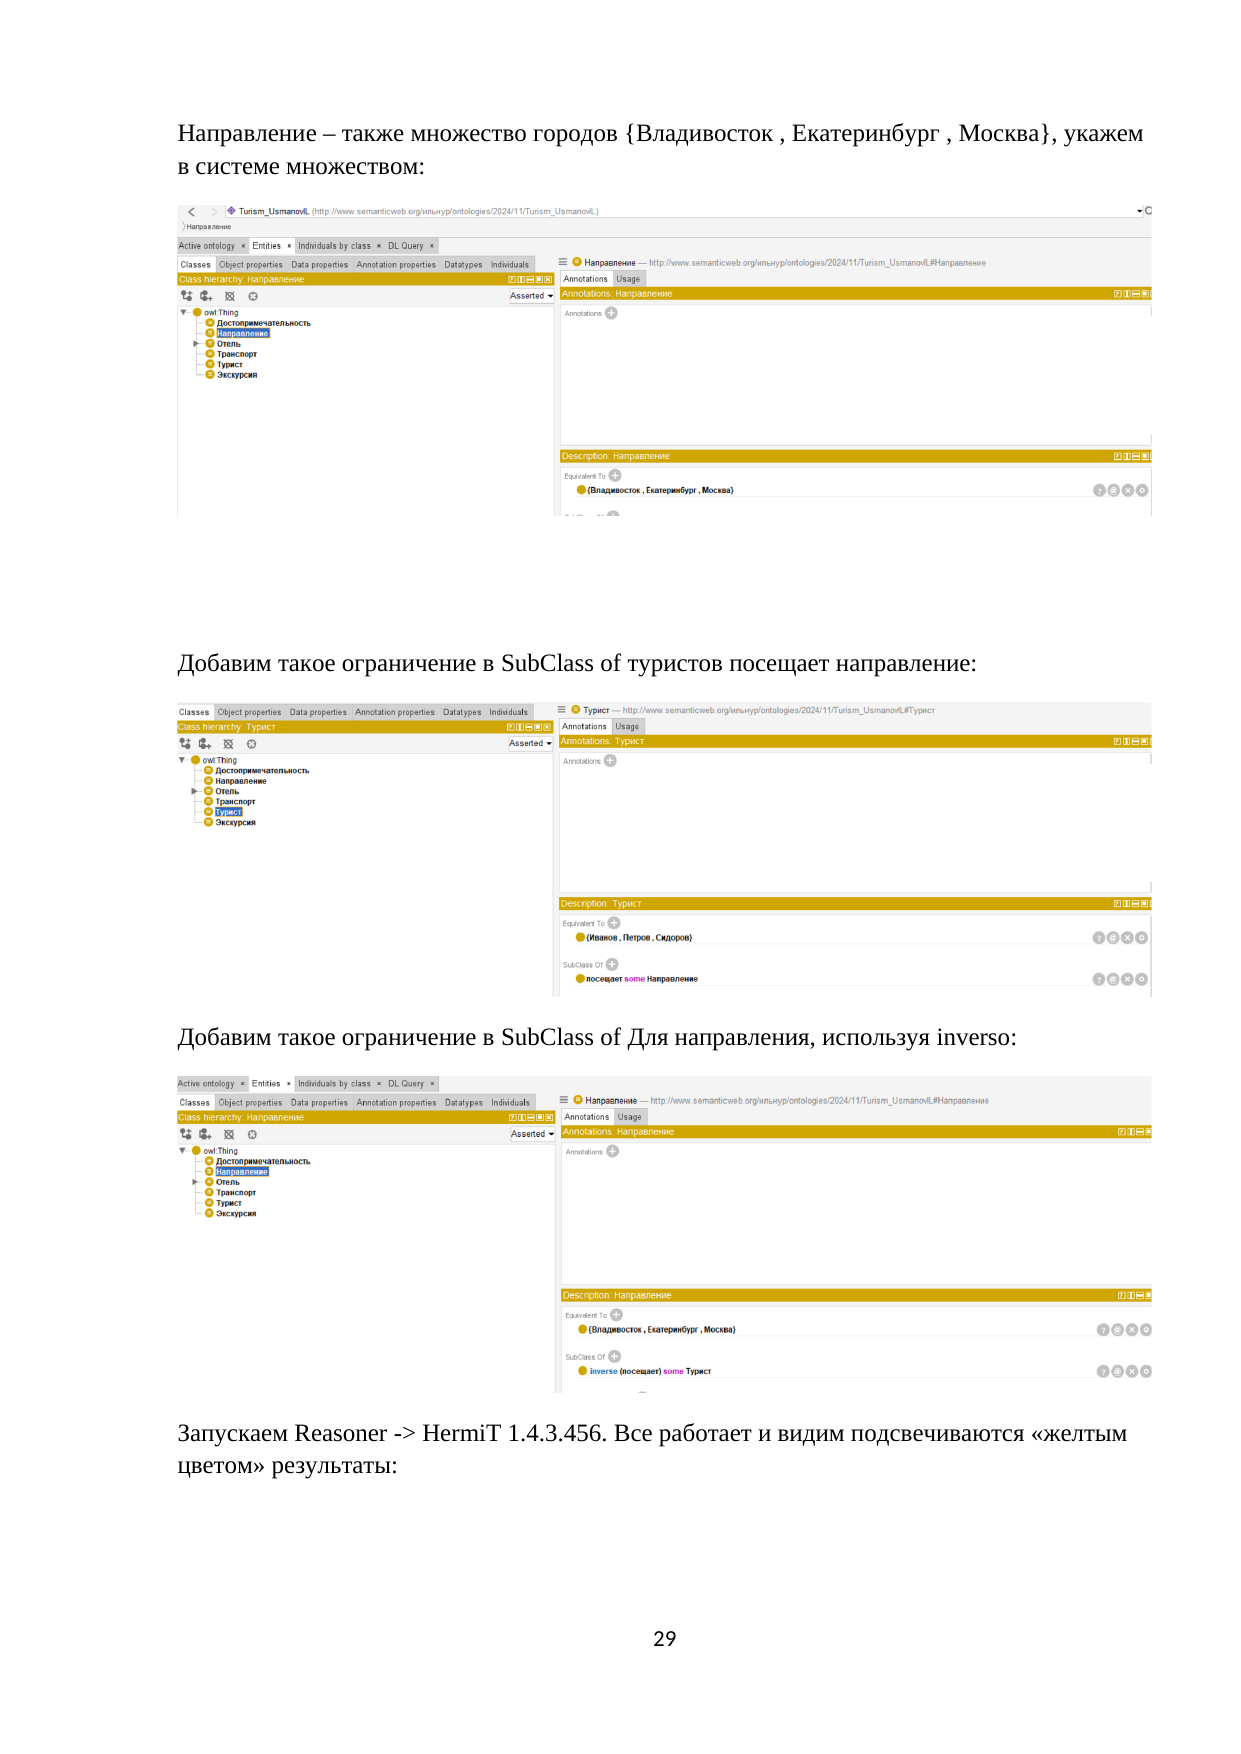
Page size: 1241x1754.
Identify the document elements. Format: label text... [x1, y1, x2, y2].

text Направление – также множество городов {Владивосток , Екатеринбург , Москва}, укажем в системе множеством: [177, 118, 1152, 180]
picture [177, 205, 1152, 516]
text Запускаем Reasoner -> HermiT 1.4.3.456. Все работает и видим подсвечиваются «желтым цветом» результаты: [177, 1418, 1152, 1479]
text Добавим такое ограничение в SubClass of туристов посещает направление: [177, 648, 1152, 677]
text Добавим такое ограничение в SubClass of Для направления, используя inverso: [177, 1022, 1152, 1051]
picture [177, 1076, 1152, 1393]
picture [177, 702, 1152, 997]
